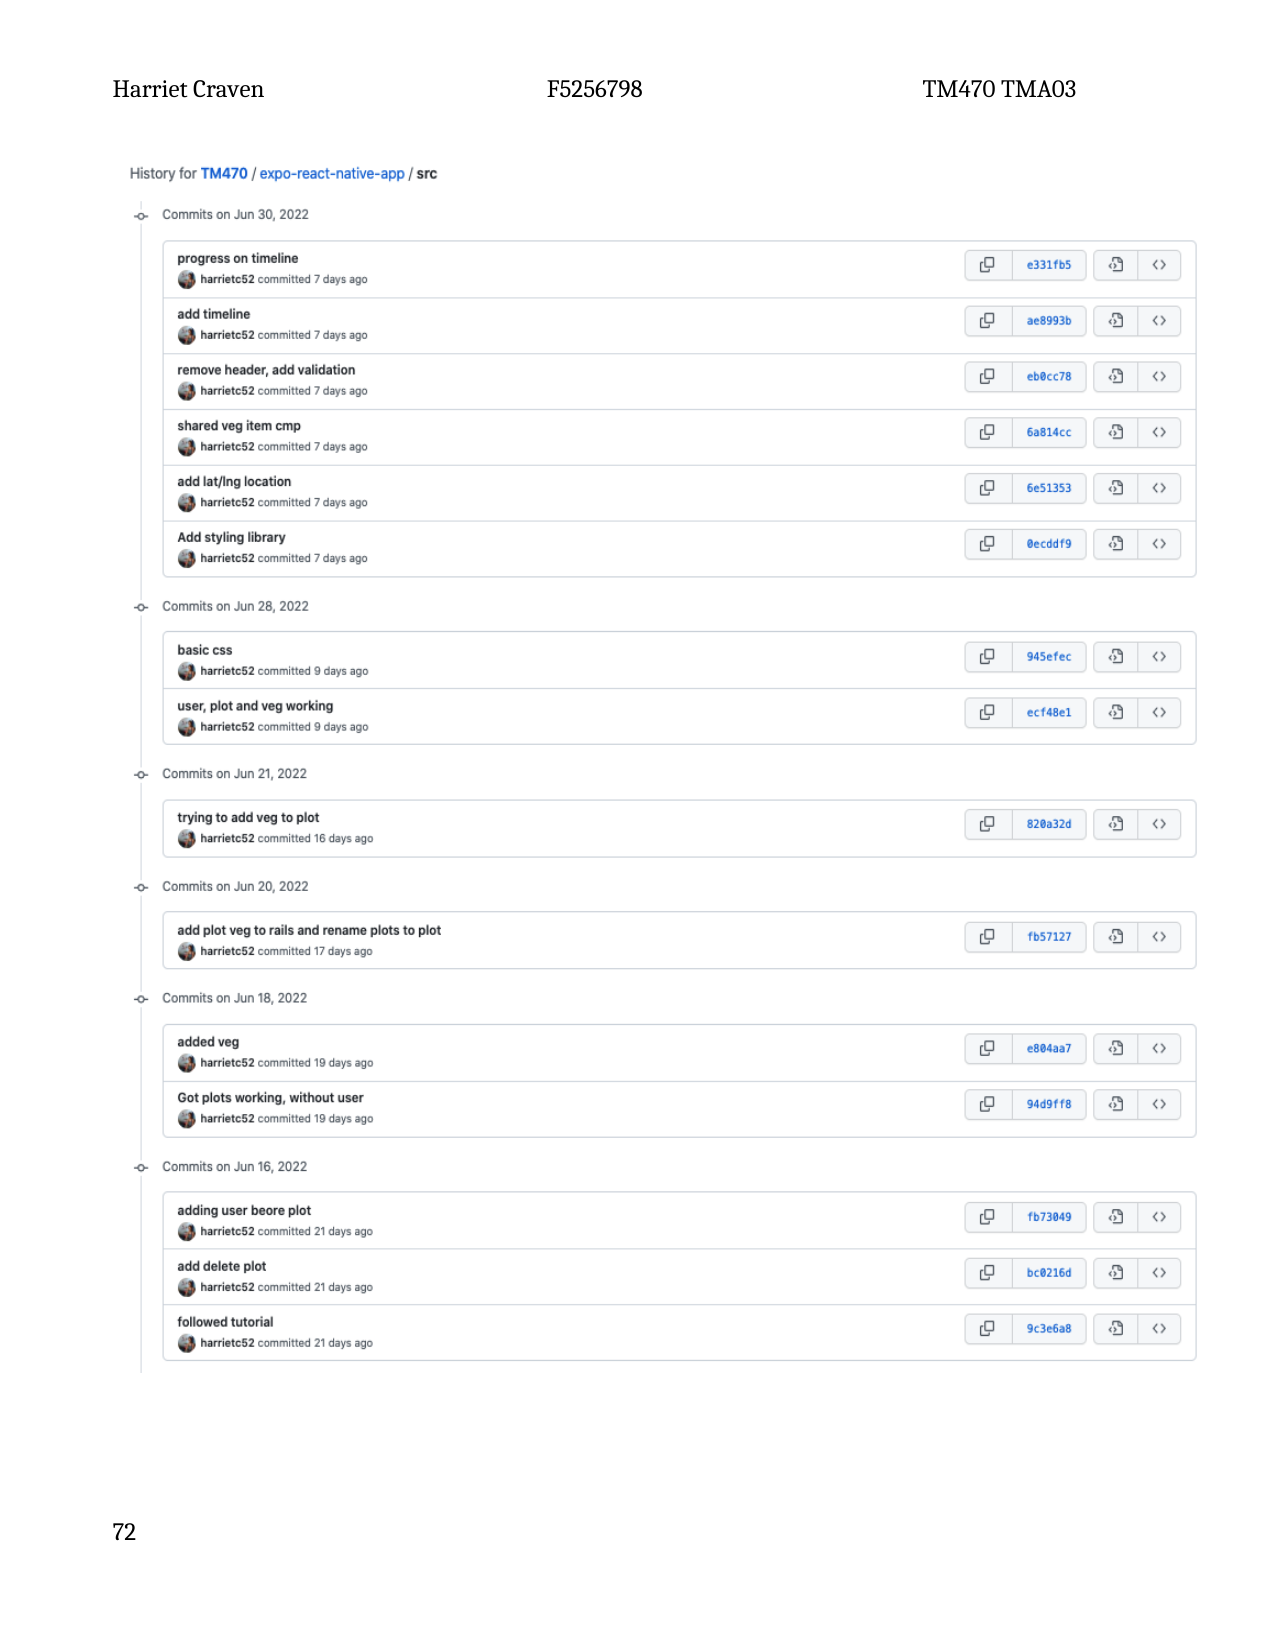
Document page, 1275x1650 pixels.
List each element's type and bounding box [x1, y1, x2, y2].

picture [112, 150, 1211, 1373]
